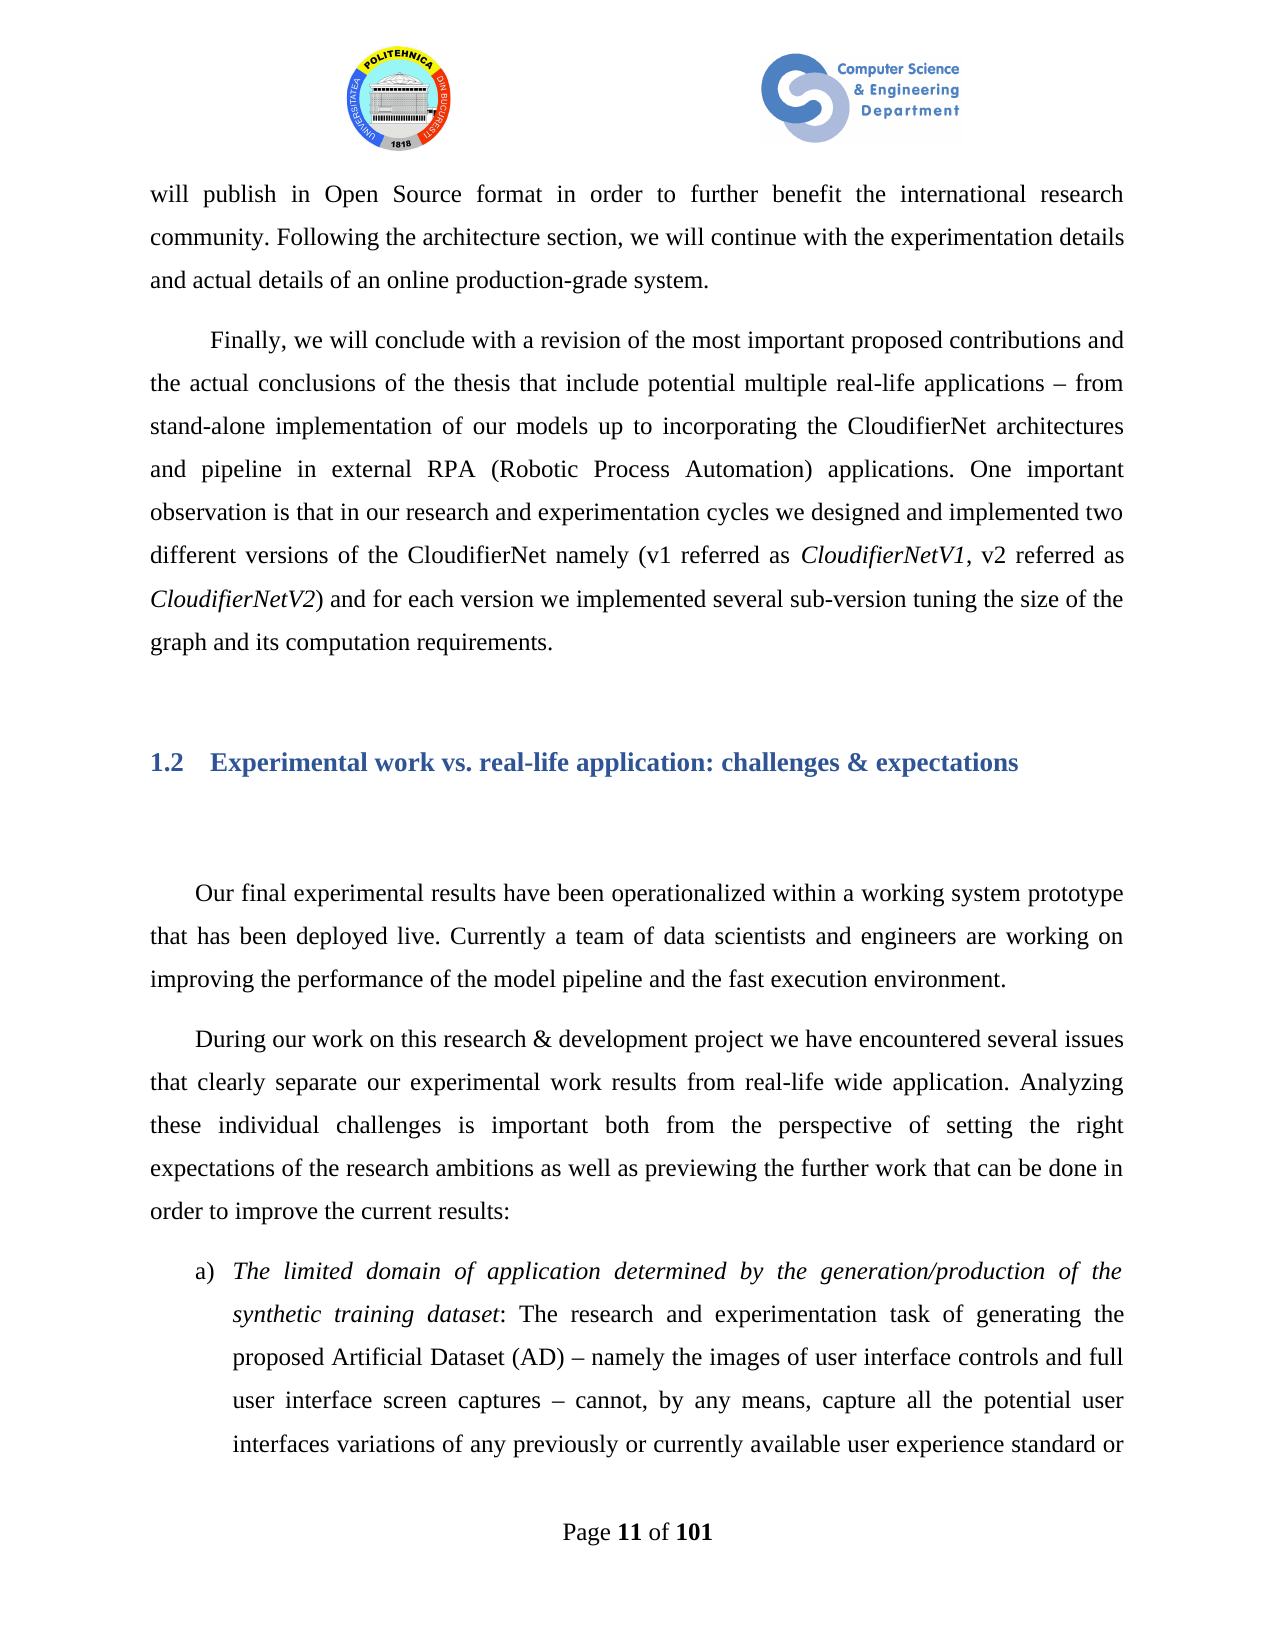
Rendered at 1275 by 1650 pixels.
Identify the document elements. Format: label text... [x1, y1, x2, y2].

text Finally, we will conclude with a revision of the most important proposed contributions and the actual conclusions of the thesis that include potential multiple real-life applications – from stand-alone implementation of our models up to incorporating the CloudifierNet architectures and pipeline in external RPA (Robotic Process Automation) applications. One important observation is that in our research and experimentation cycles we designed and implemented two different versions of the CloudifierNet namely (v1 referred as CloudifierNetV1, v2 referred as CloudifierNetV2) and for each version we implemented several sub-version tuning the size of the graph and its computation requirements. [150, 325, 1125, 656]
picture [346, 46, 451, 151]
picture [760, 53, 963, 144]
text Our final experimental results have been operationalized within a working system prototype that has been deployed live. Currently a team of data scientists and engineers are working on improving the performance of the model pipeline and the fast execution environment. [150, 878, 1125, 993]
text During our work on this research & development project we have encountered several issues that clearly separate our experimental work results from real-life wide application. Analyzing these individual challenges is important both from the perspective of setting the right expectations of the research ambitions as well as previewing the further work that can be done in order to improve the current results: [150, 1024, 1125, 1225]
subtitle Experimental work vs. real-life application: challenges & expectations [150, 746, 1125, 778]
